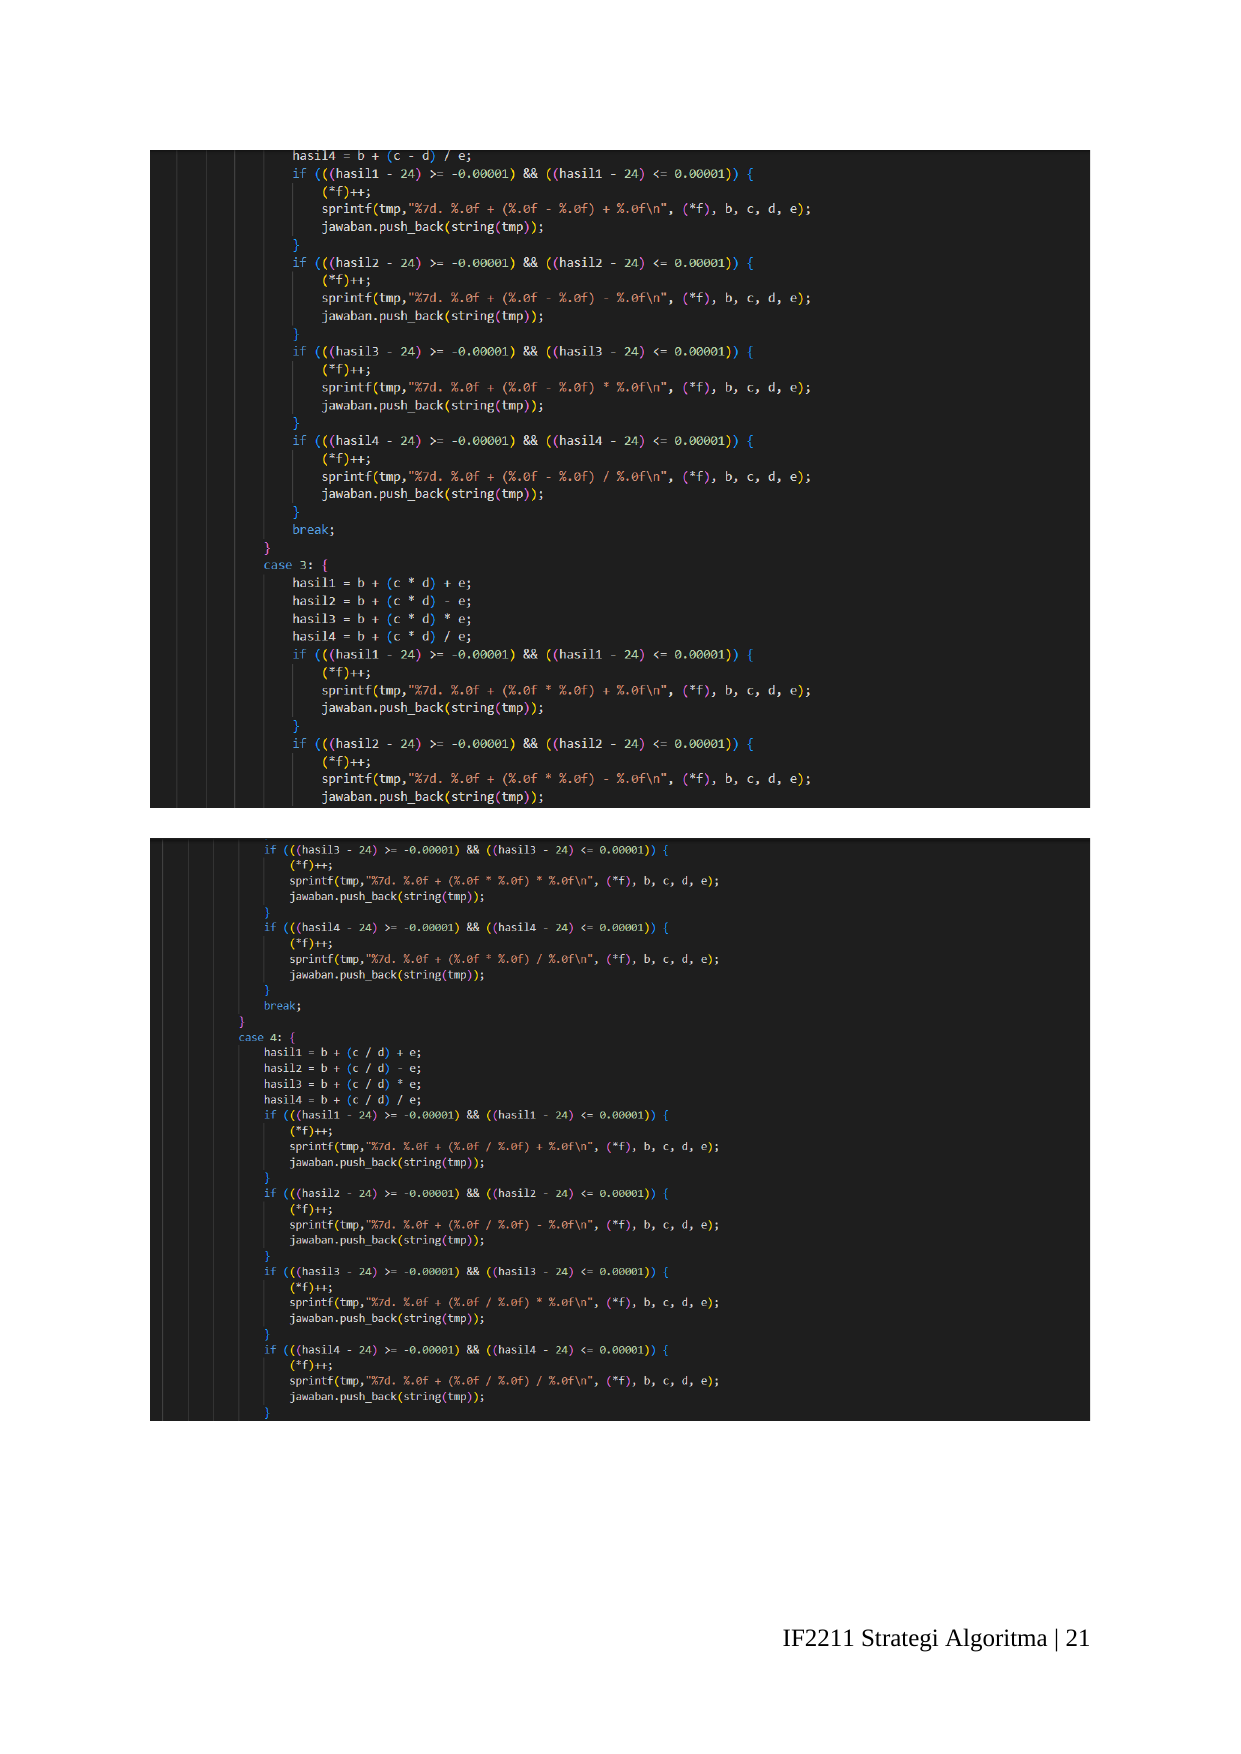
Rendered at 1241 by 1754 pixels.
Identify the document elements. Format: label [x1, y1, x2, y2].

picture [150, 150, 1091, 808]
picture [150, 838, 1091, 1421]
